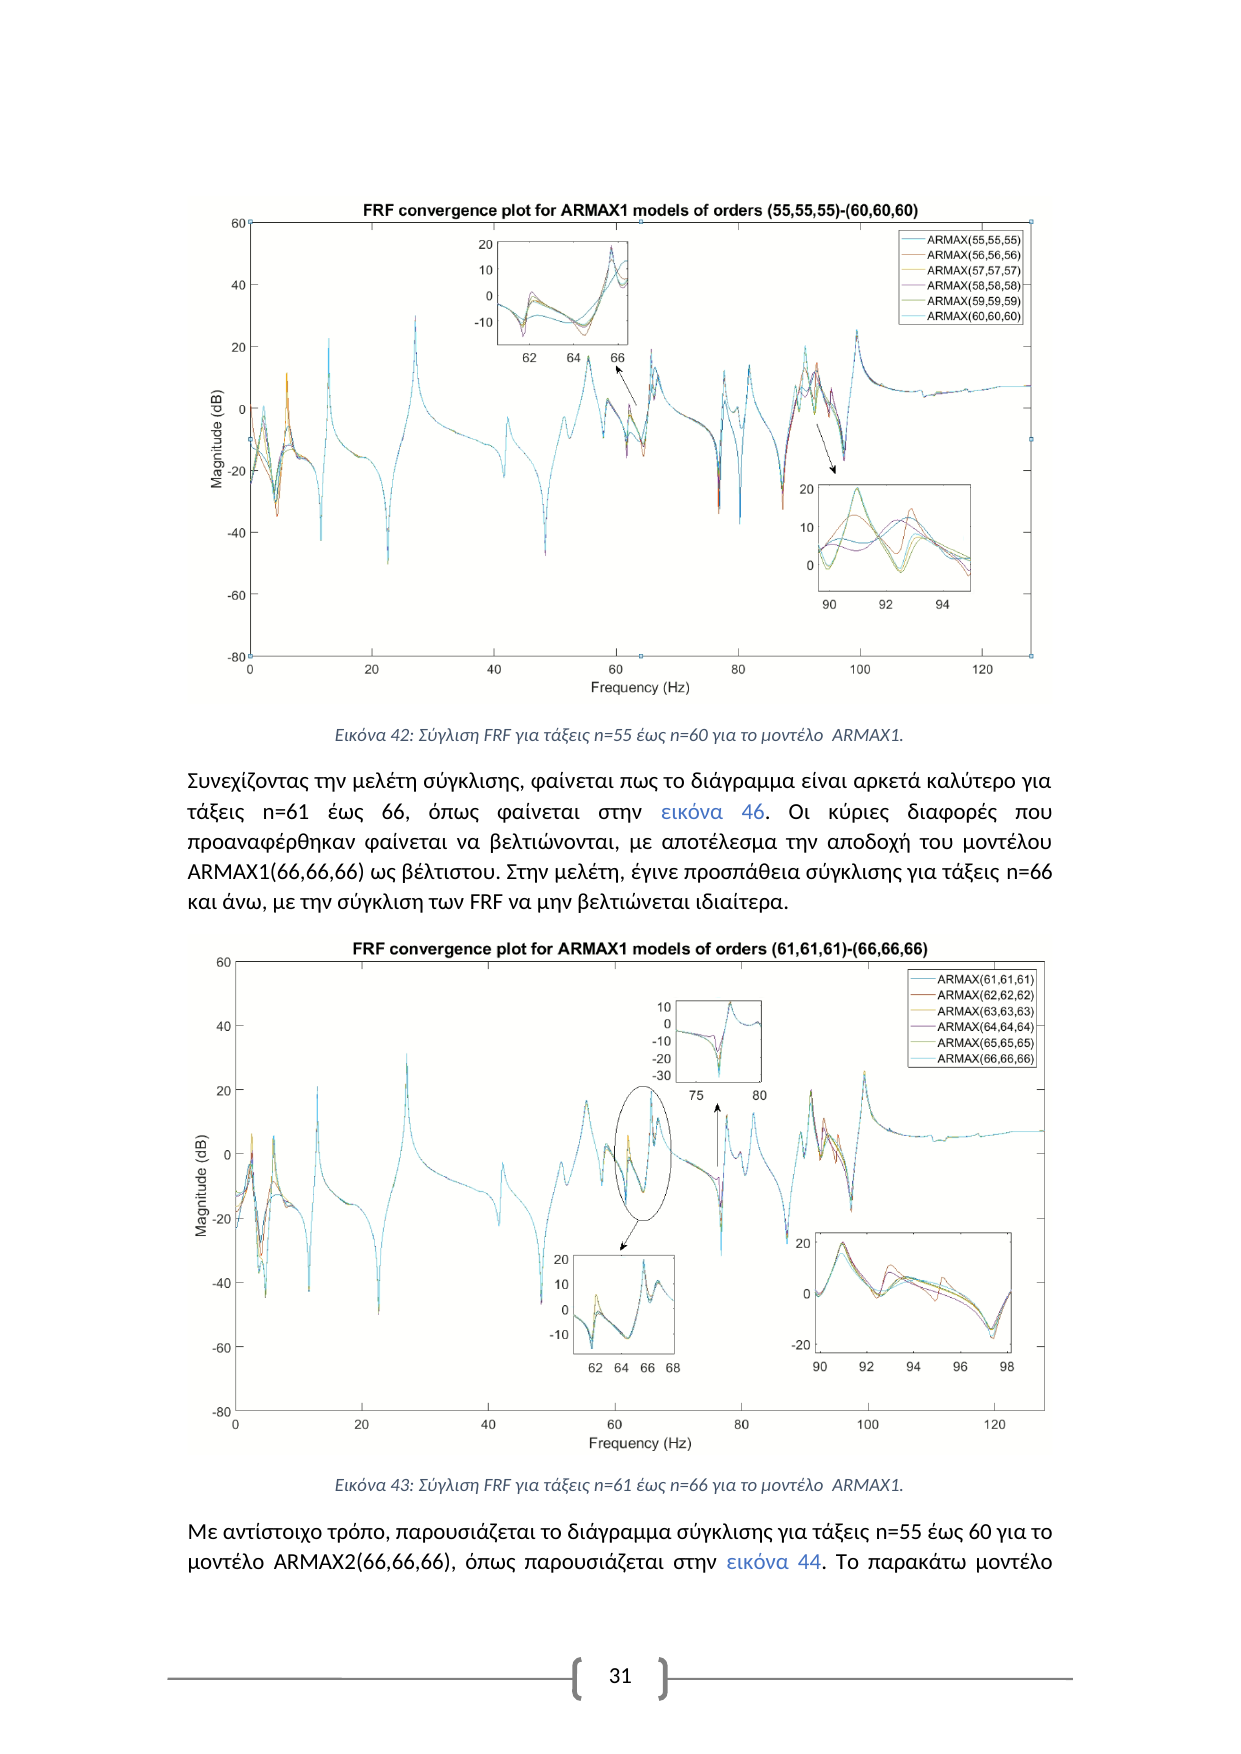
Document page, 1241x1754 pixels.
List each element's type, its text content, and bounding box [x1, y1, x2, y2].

picture [187, 196, 1053, 704]
text Συνεχίζοντας την μελέτη σύγκλισης, φαίνεται πως το διάγραμμα είναι αρκετά καλύτερο για τάξεις n=61 έως 66, όπως φαίνεται στην εικόνα 46. Οι κύριες διαφορές που προαναφέρθηκαν φαίνεται να βελτιώνονται, με αποτέλεσμα την αποδοχή του μοντέλου ARMAX1(66,66,66) ως βέλτιστου. Στην μελέτη, έγινε προσπάθεια σύγκλισης για τάξεις n=66 και άνω, με την σύγκλιση των FRF να μην βελτιώνεται ιδιαίτερα. [187, 767, 1053, 916]
picture [187, 934, 1053, 1455]
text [187, 1517, 1053, 1576]
